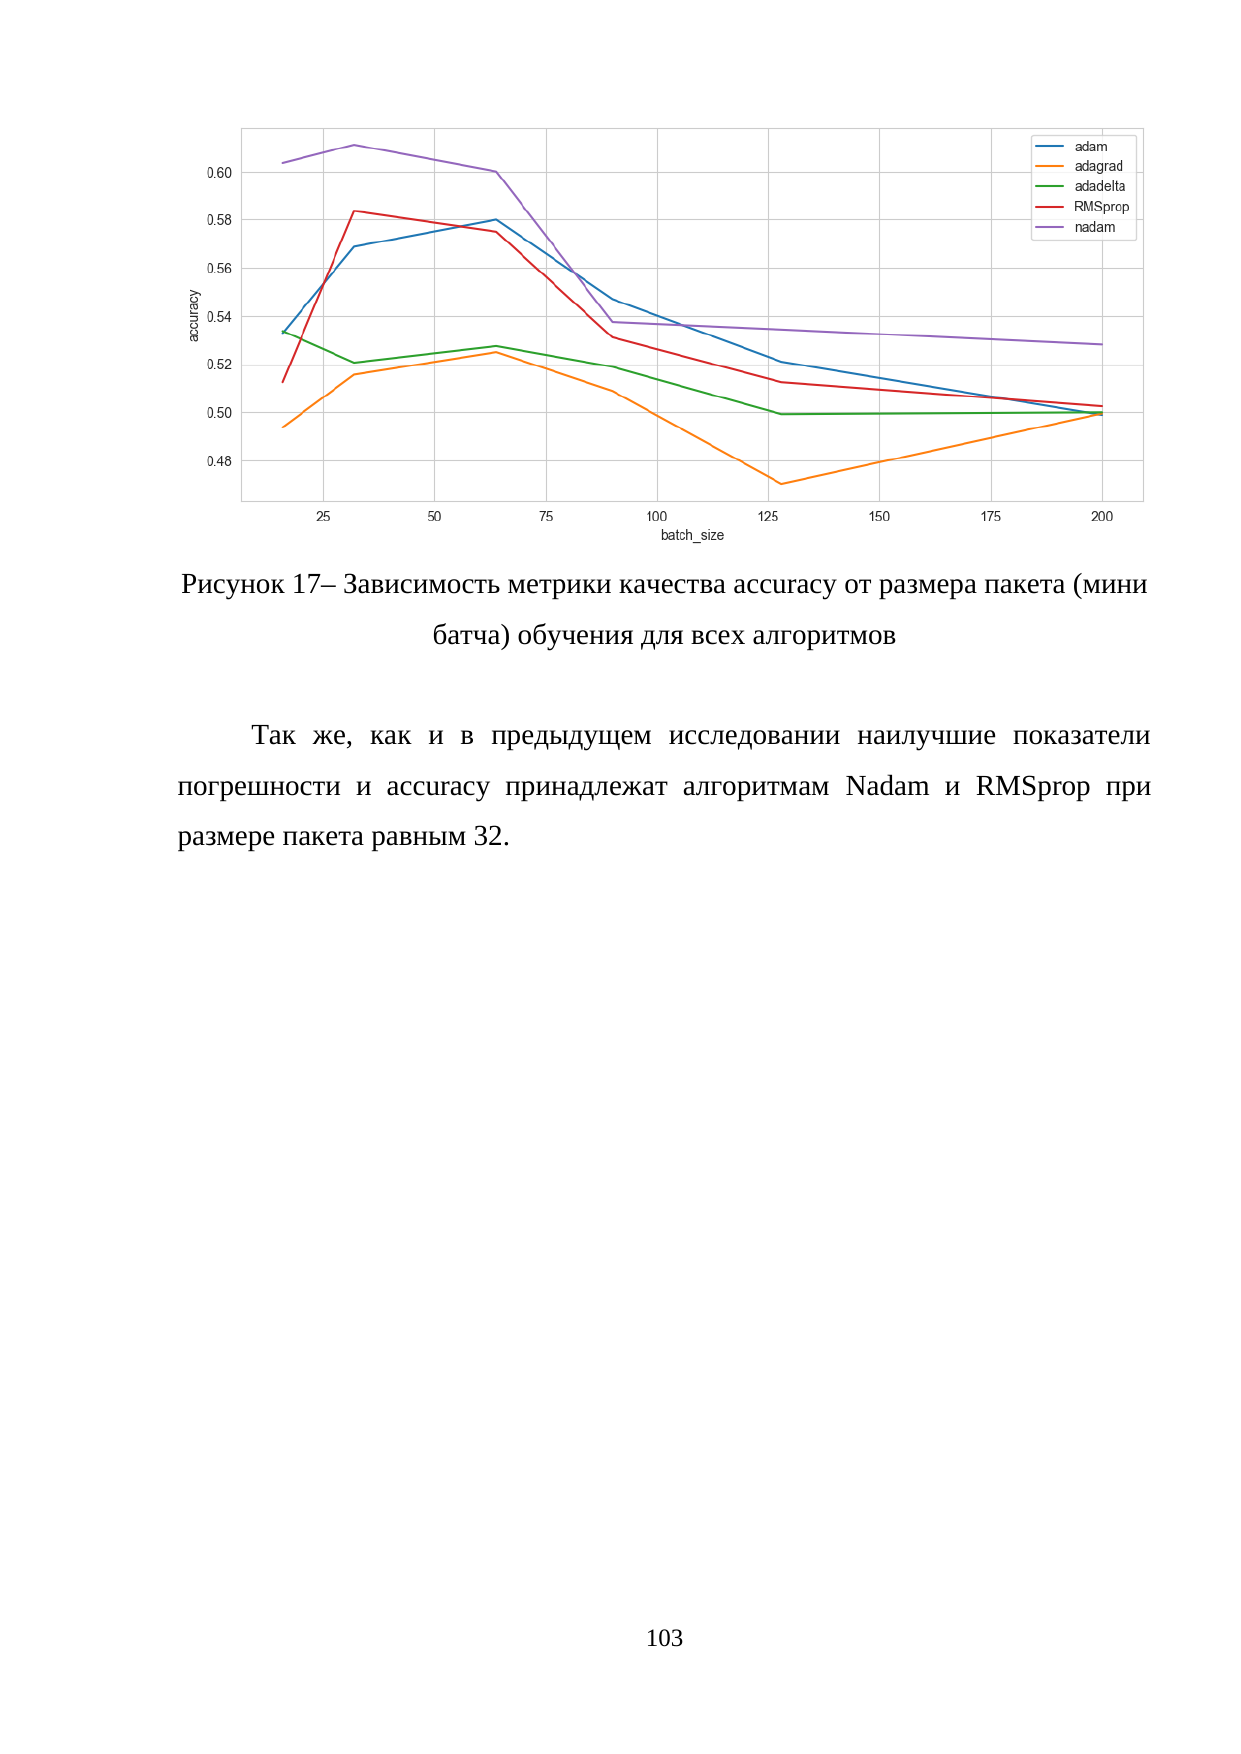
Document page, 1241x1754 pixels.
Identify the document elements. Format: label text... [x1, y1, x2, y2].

text Рисунок 17– Зависимость метрики качества accuracy от размера пакета (мини батча) обучения для всех алгоритмов [177, 566, 1152, 650]
text Так же, как и в предыдущем исследовании наилучшие показатели погрешности и accuracy принадлежат алгоритмам Nadam и RMSprop при размере пакета равным 32. [177, 717, 1152, 852]
picture [177, 118, 1152, 552]
